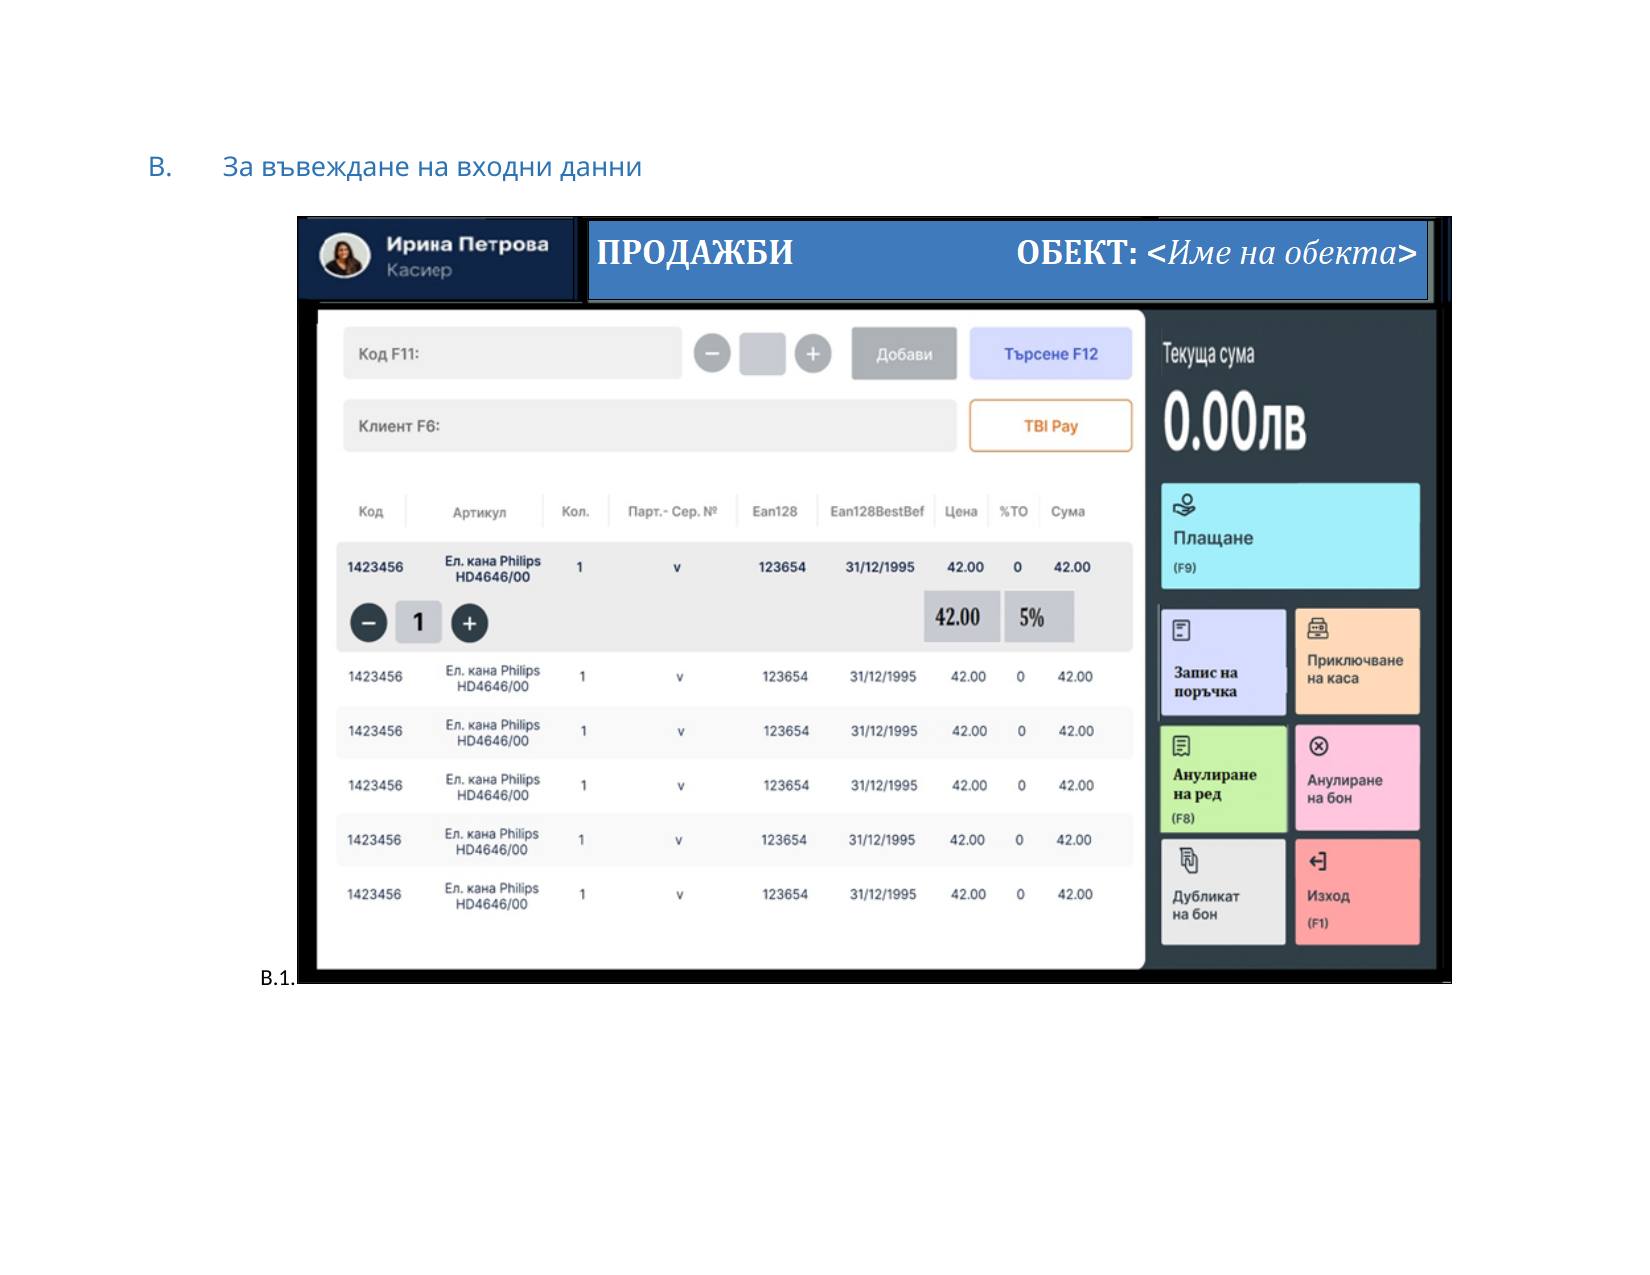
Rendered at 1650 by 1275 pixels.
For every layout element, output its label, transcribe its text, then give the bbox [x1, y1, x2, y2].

subtitle B. За въвеждане на входни данни [148, 148, 1502, 184]
picture [298, 217, 1451, 983]
